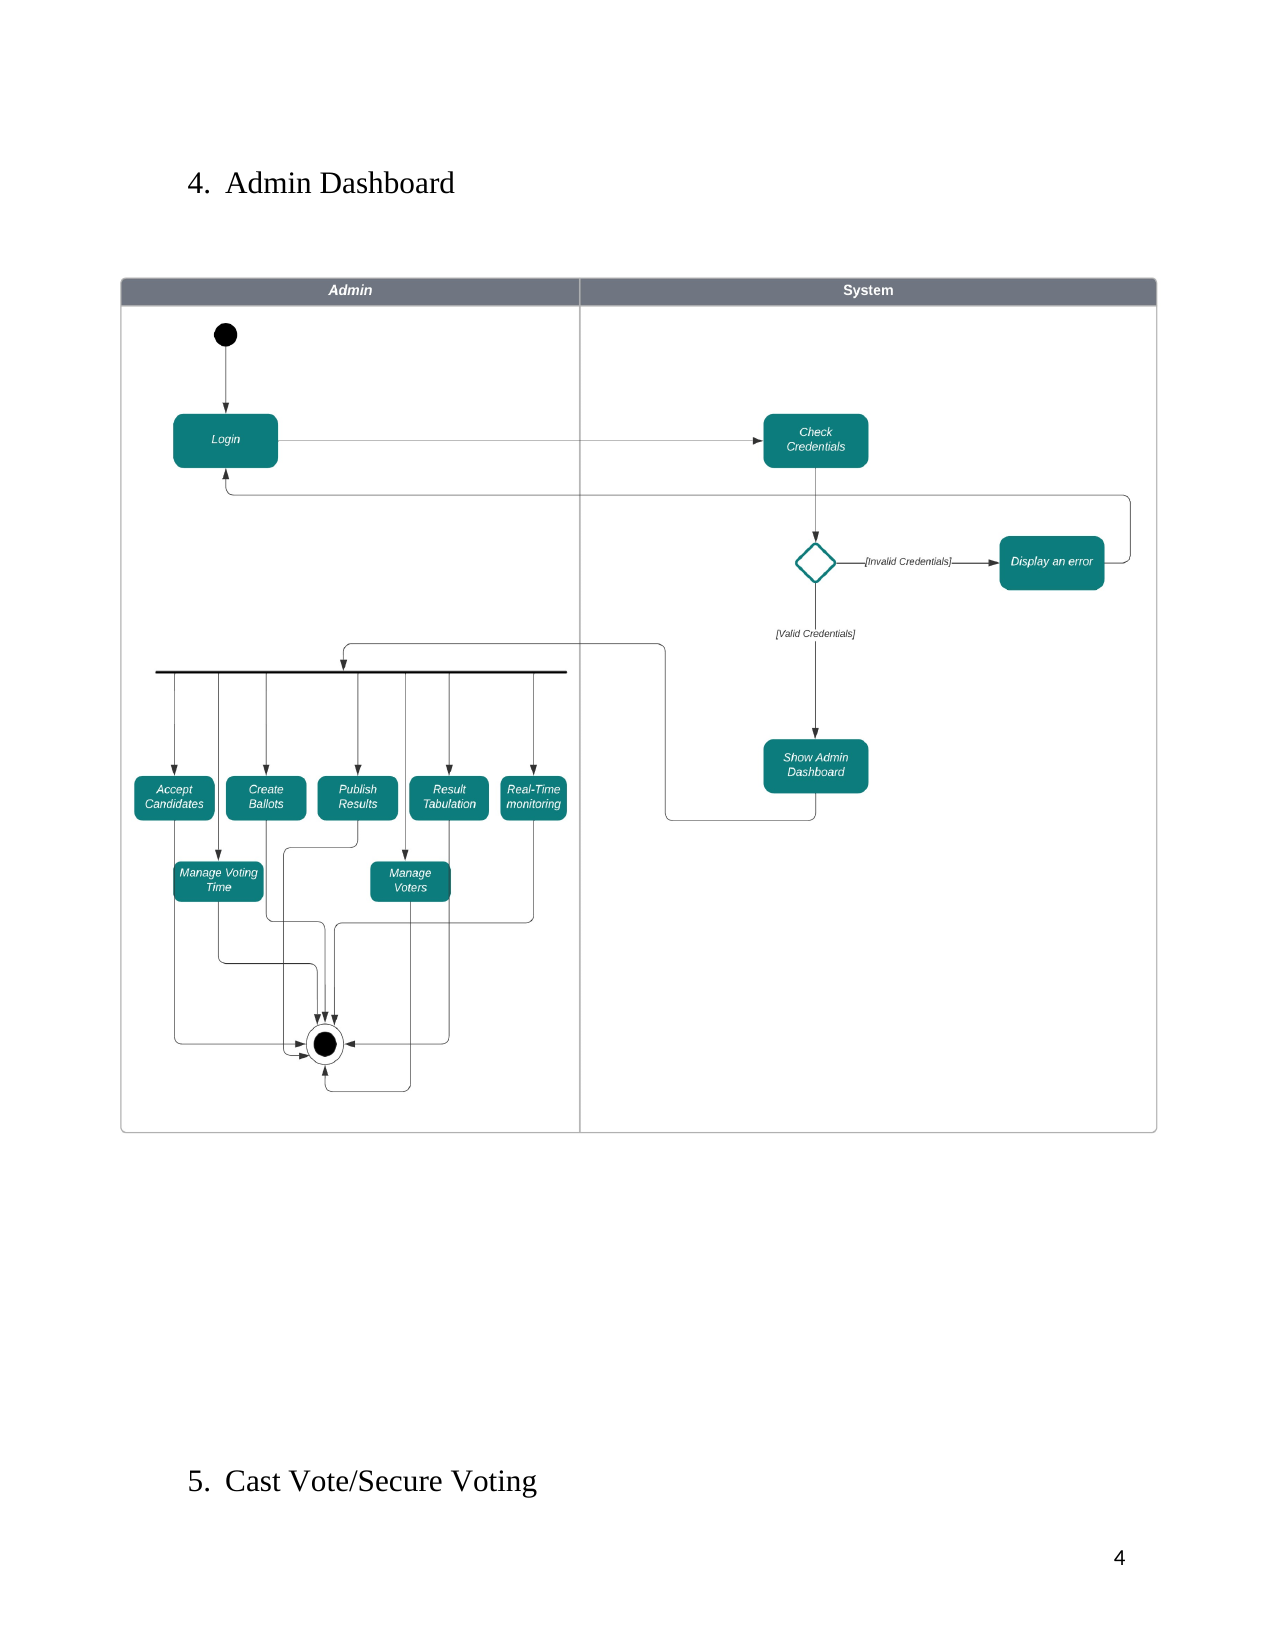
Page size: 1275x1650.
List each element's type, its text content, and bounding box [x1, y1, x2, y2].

list Admin Dashboard [187, 164, 1125, 200]
picture [92, 243, 1183, 1159]
list Cast Vote/Secure Voting [187, 1462, 1125, 1498]
